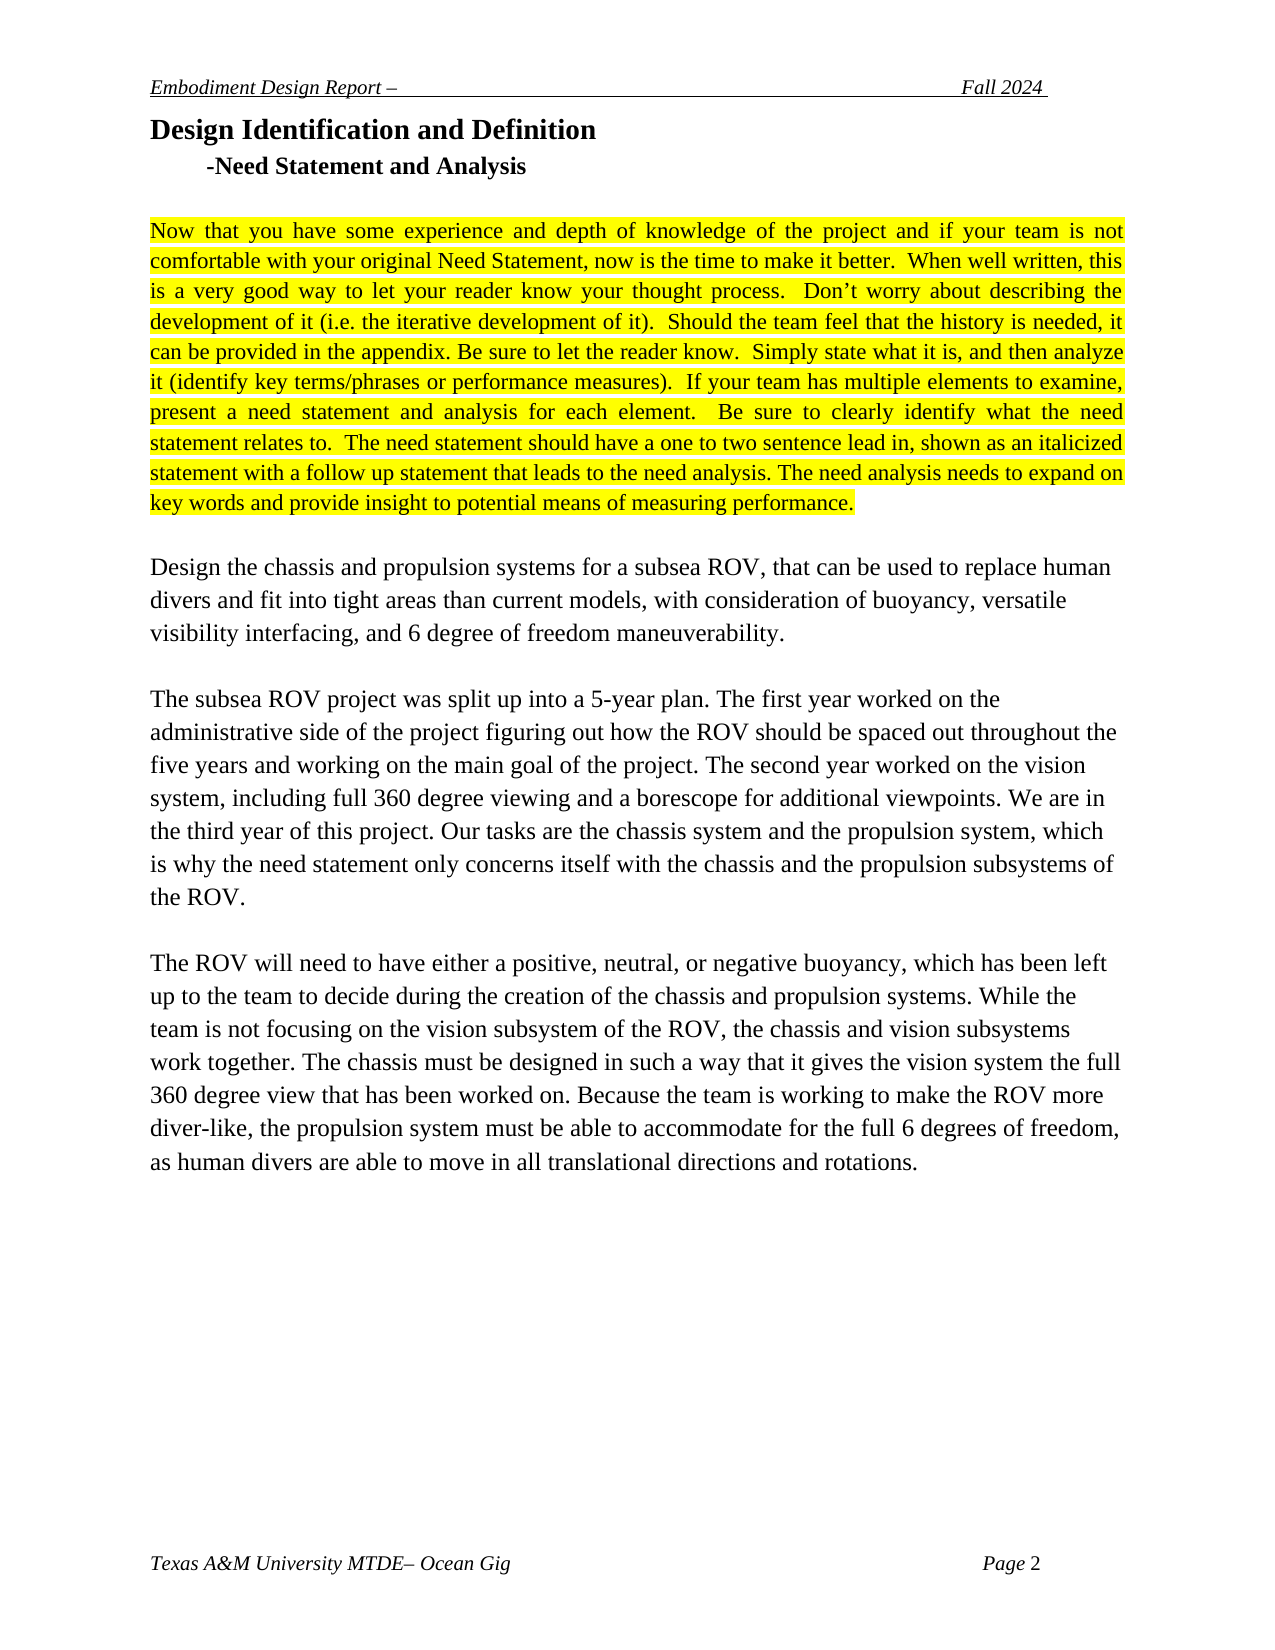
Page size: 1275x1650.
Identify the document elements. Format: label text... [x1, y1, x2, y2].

subtitle -Need Statement and Analysis [178, 151, 1125, 180]
text The subsea ROV project was split up into a 5-year plan. The first year worked on the administrative side of the project figuring out how the ROV should be spaced out throughout the five years and working on the main goal of the project. The second year worked on the vision system, including full 360 degree viewing and a borescope for additional viewpoints. We are in the third year of this project. Our tasks are the chassis system and the propulsion system, which is why the need statement only concerns itself with the chassis and the propulsion subsystems of the ROV. [150, 684, 1125, 911]
text Design the chassis and propulsion systems for a subsea ROV, that can be used to replace human divers and fit into tight areas than current models, with consideration of buoyancy, versatile visibility interfacing, and 6 degree of freedom maneuverability. [150, 552, 1125, 647]
text The ROV will need to have either a positive, neutral, or negative buoyancy, which has been left up to the team to decide during the creation of the chassis and propulsion systems. While the team is not focusing on the vision subsystem of the ROV, the chassis and vision subsystems work together. The chassis must be designed in such a way that it gives the vision system the full 360 degree view that has been worked on. Because the team is working to make the ROV more diver-like, the propulsion system must be able to accommodate for the full 6 degrees of freedom, as human divers are able to move in all translational directions and rotations. [150, 948, 1125, 1175]
text Design Identification and Definition [150, 112, 1125, 146]
